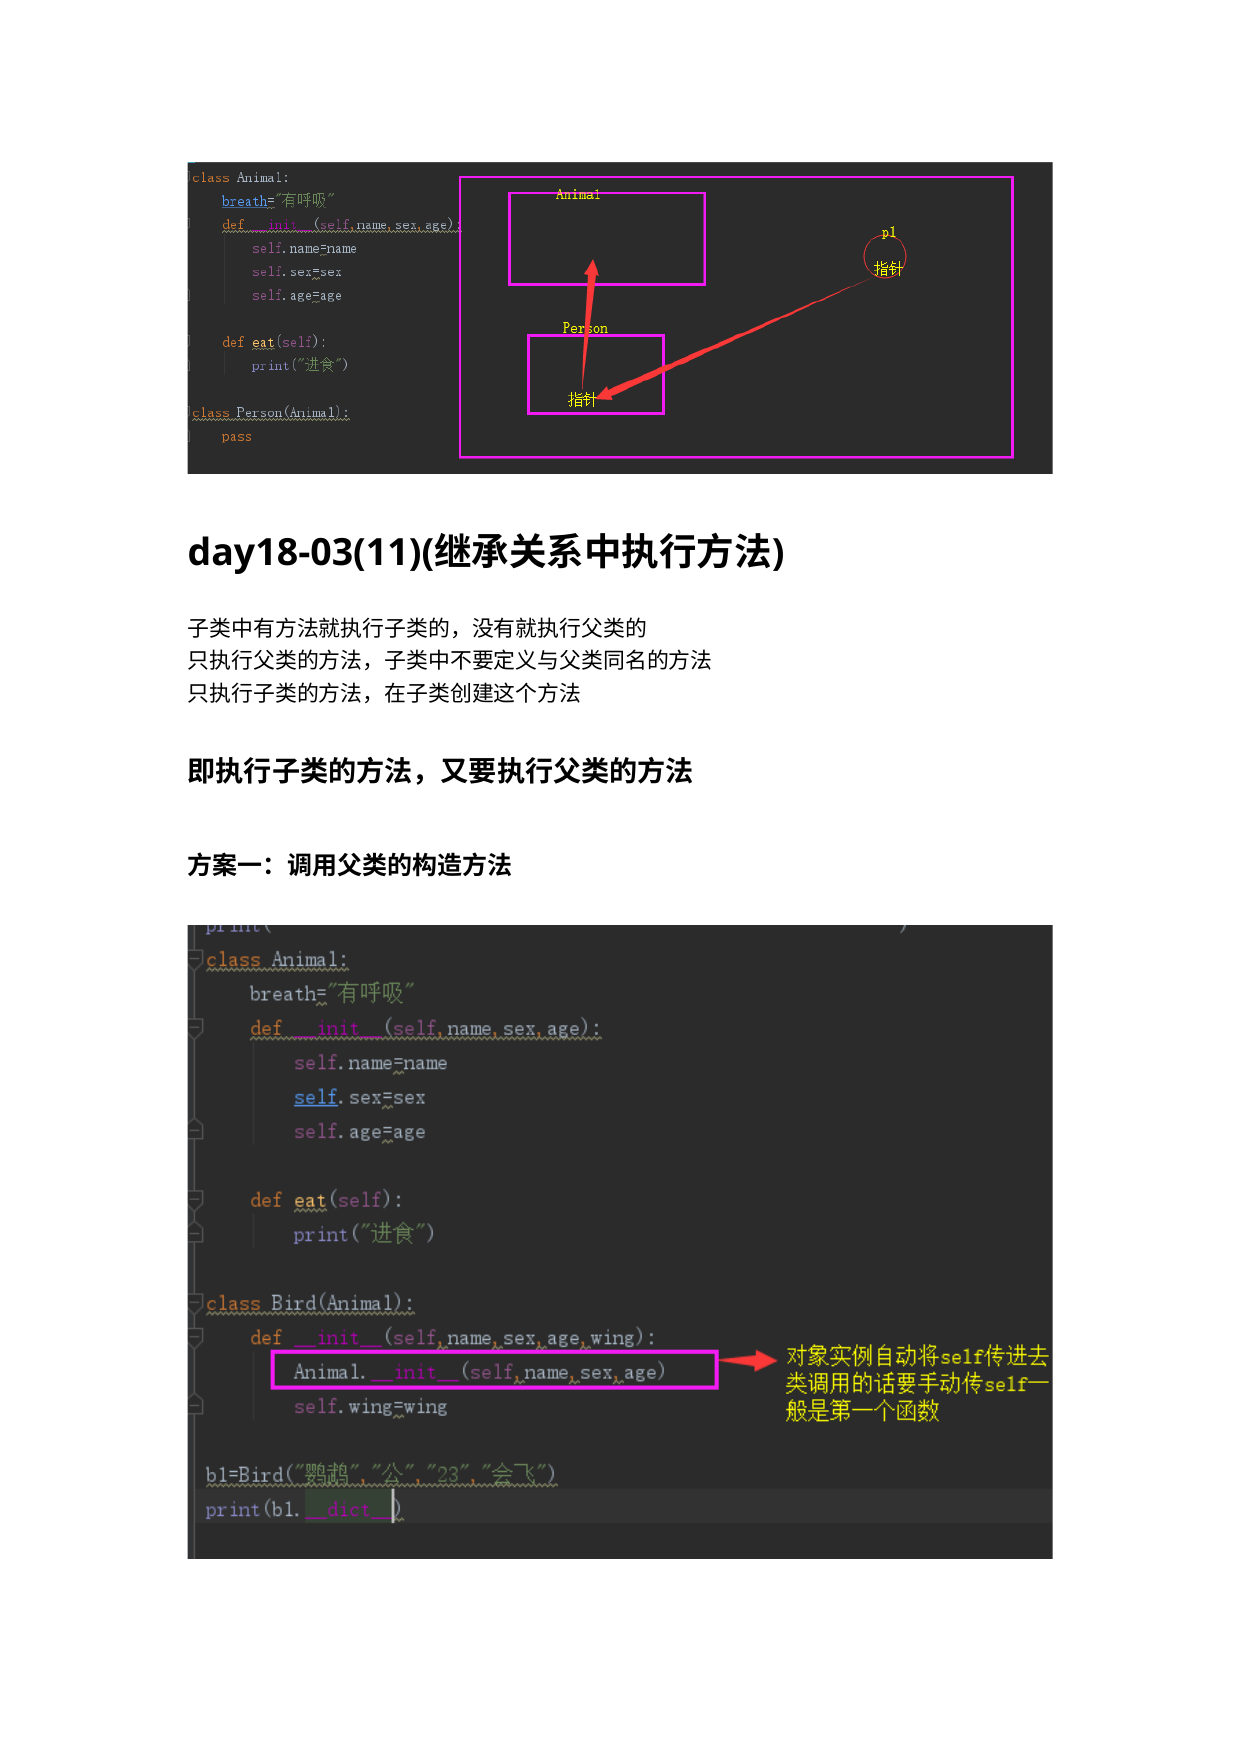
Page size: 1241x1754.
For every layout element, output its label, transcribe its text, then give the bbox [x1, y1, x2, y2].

text 只执行父类的方法，子类中不要定义与父类同名的方法 [187, 643, 1053, 675]
text 子类中有方法就执行子类的，没有就执行父类的 [187, 610, 1053, 643]
picture [187, 925, 1053, 1559]
subtitle day18-03(11)(继承关系中执行方法) [187, 516, 1053, 581]
subtitle 方案一：调用父类的构造方法 [187, 831, 1053, 896]
text 只执行子类的方法，在子类创建这个方法 [187, 675, 1053, 708]
subtitle 即执行子类的方法，又要执行父类的方法 [187, 737, 1053, 802]
picture [187, 162, 1053, 474]
